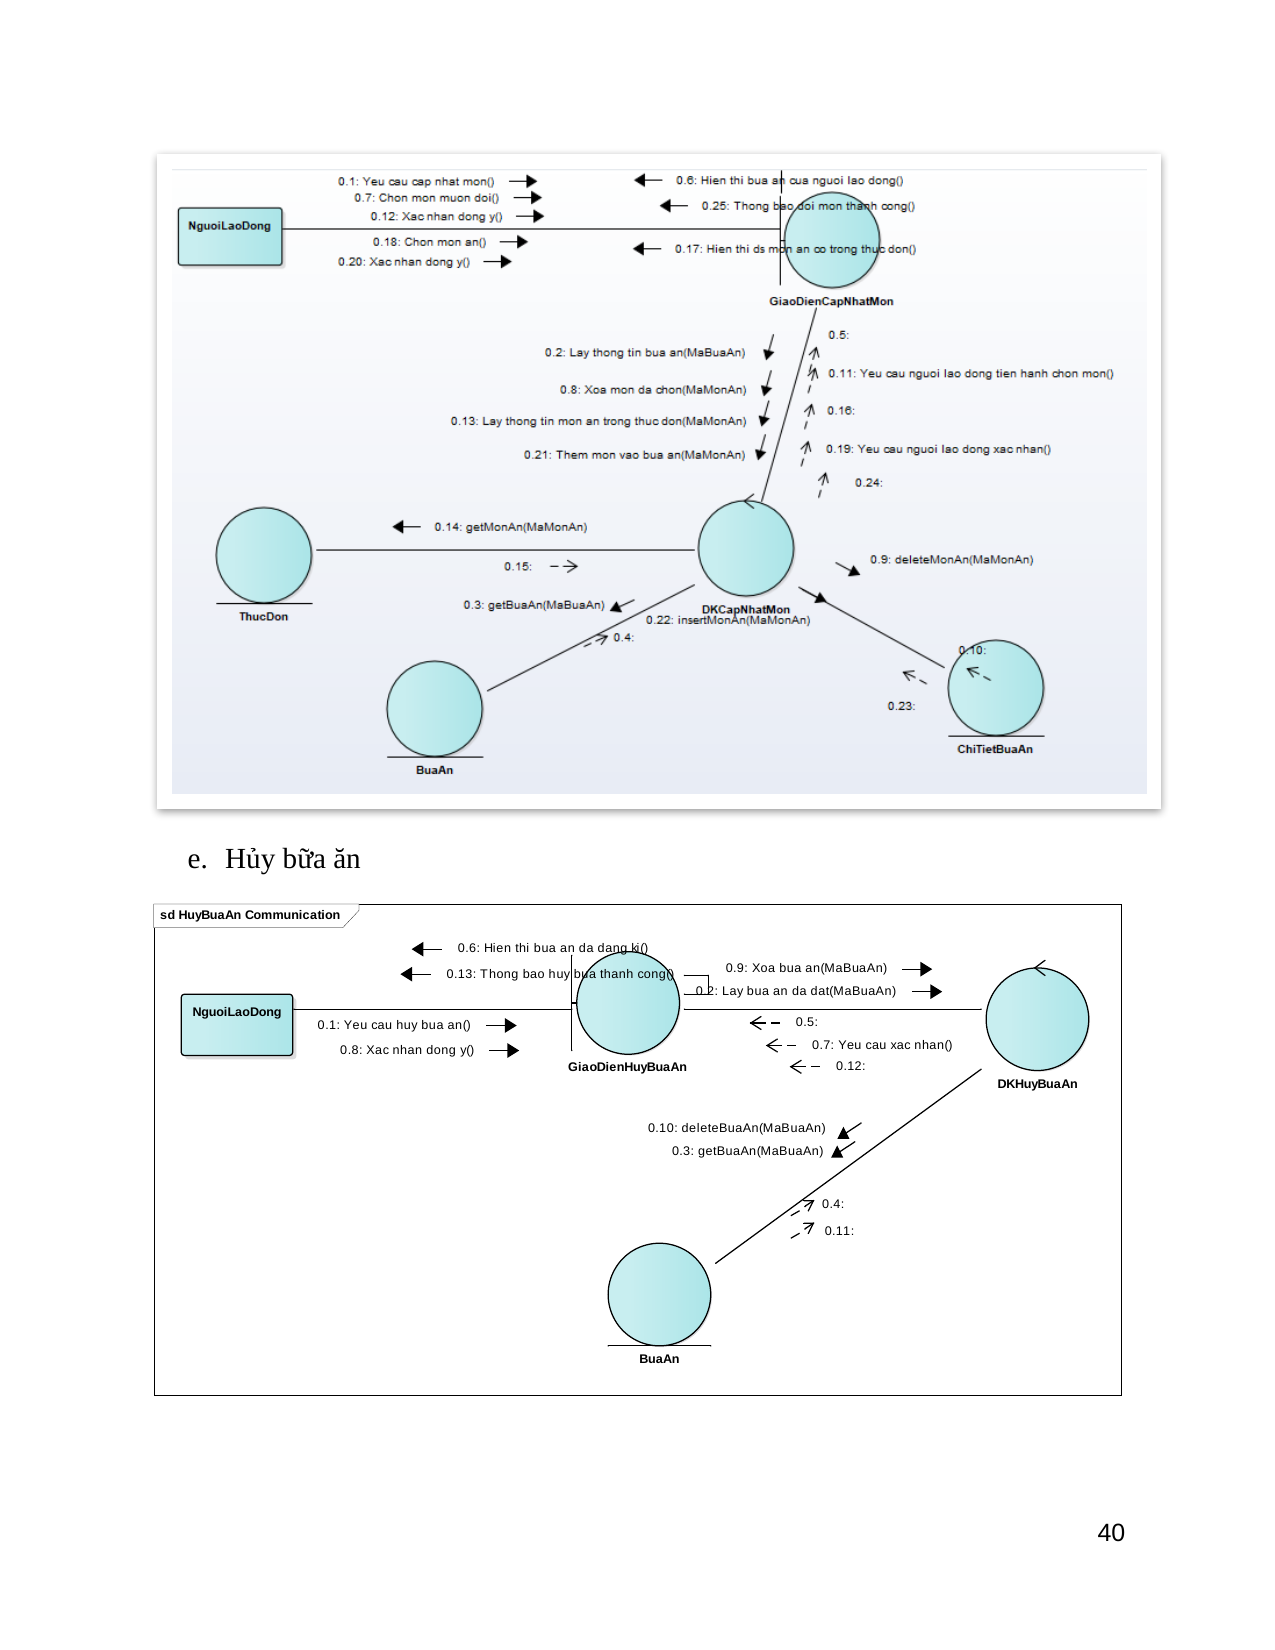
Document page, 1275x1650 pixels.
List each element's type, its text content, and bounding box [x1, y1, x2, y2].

picture [172, 169, 1147, 794]
list Hủy bữa ăn [187, 841, 1125, 874]
